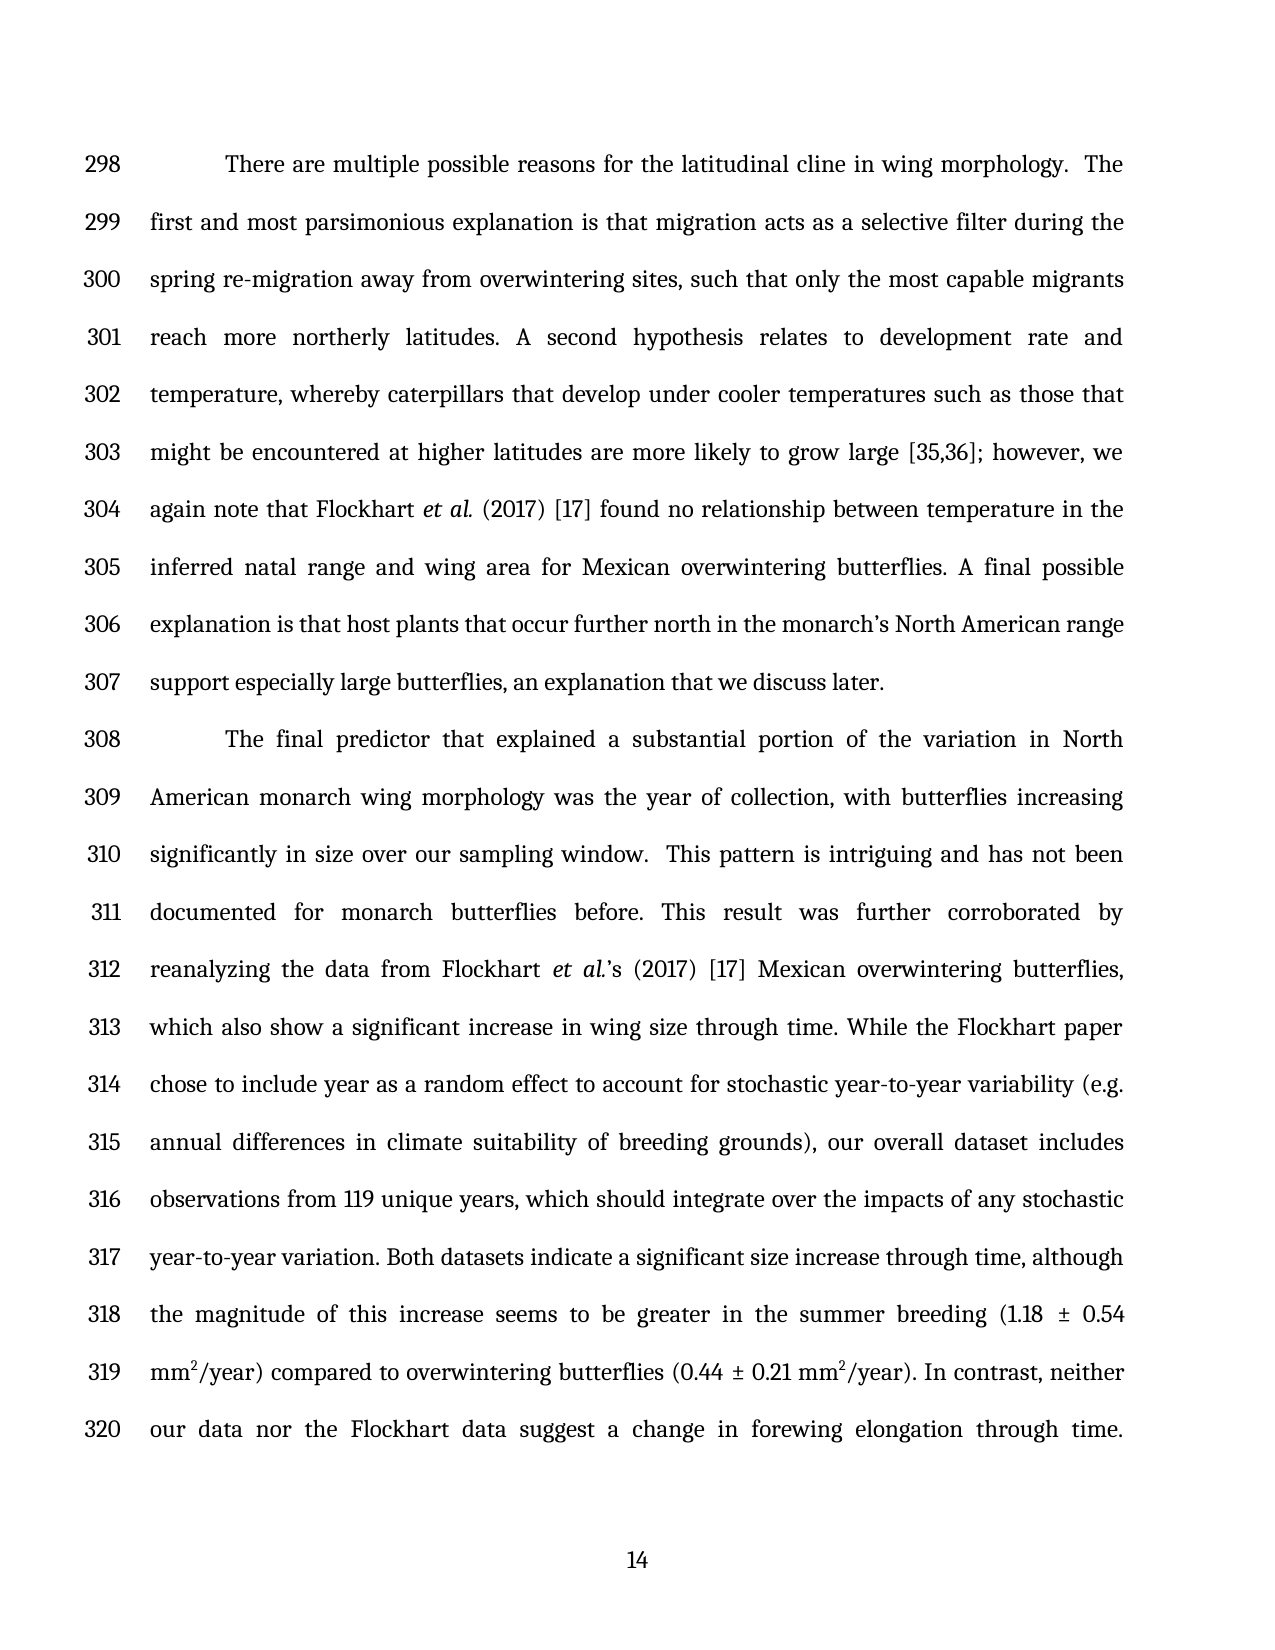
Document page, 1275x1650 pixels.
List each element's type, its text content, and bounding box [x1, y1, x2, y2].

text There are multiple possible reasons for the latitudinal cline in wing morphology. The first and most parsimonious explanation is that migration acts as a selective filter during the spring re-migration away from overwintering sites, such that only the most capable migrants reach more northerly latitudes. A second hypothesis relates to development rate and temperature, whereby caterpillars that develop under cooler temperatures such as those that might be encountered at higher latitudes are more likely to grow large [35,36]; however, we again note that Flockhart et al. (2017) [17] found no relationship between temperature in the inferred natal range and wing area for Mexican overwintering butterflies. A final possible explanation is that host plants that occur further north in the monarch’s North American range support especially large butterflies, an explanation that we discuss later. [150, 150, 1125, 696]
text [150, 725, 1125, 1444]
